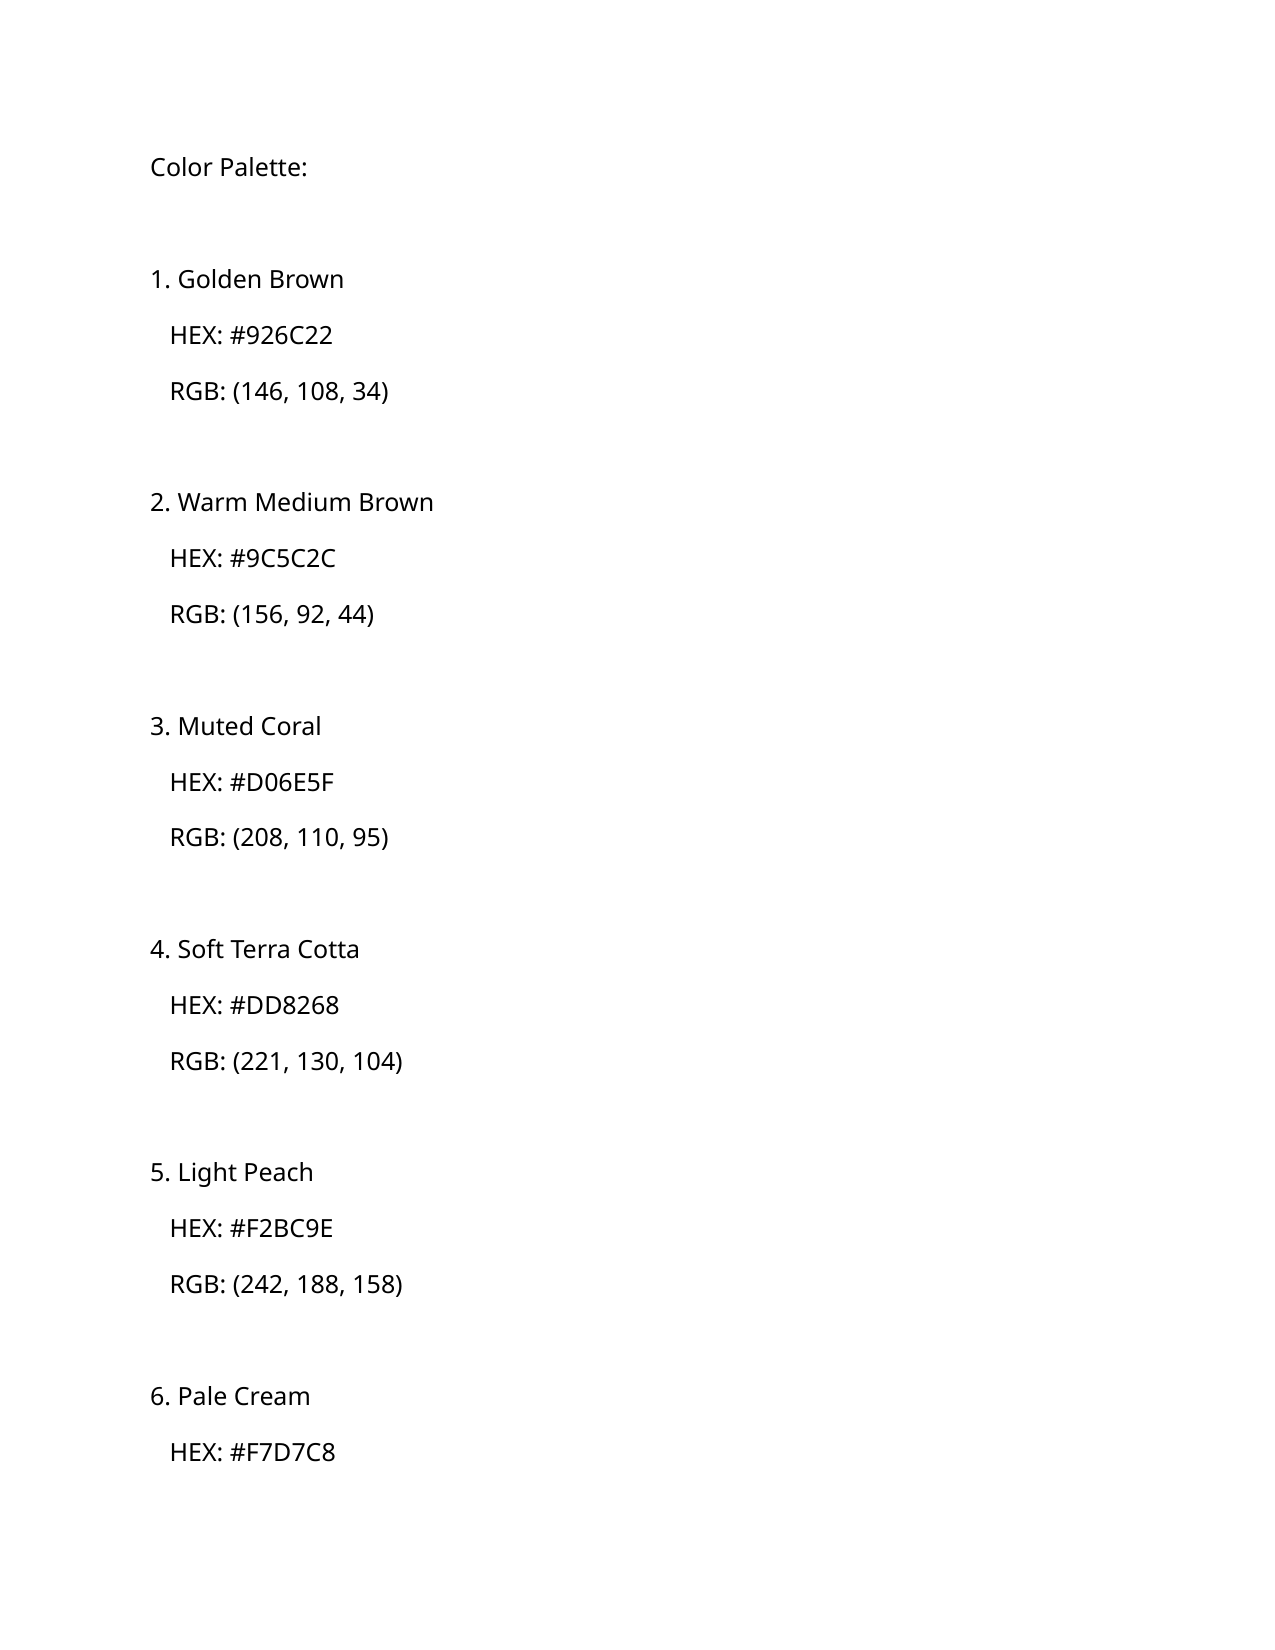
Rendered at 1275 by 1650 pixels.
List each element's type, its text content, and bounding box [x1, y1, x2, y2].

text RGB: (146, 108, 34) [150, 373, 1125, 407]
text HEX: #926C22 [150, 317, 1125, 352]
text HEX: #9C5C2C [150, 541, 1125, 575]
text HEX: #F2BC9E [150, 1211, 1125, 1245]
text HEX: #D06E5F [150, 764, 1125, 798]
text 6. Pale Cream [150, 1378, 1125, 1412]
text 4. Soft Terra Cotta [150, 932, 1125, 966]
text Color Palette: [150, 150, 1125, 184]
text 2. Warm Medium Brown [150, 485, 1125, 519]
text HEX: #DD8268 [150, 987, 1125, 1022]
text RGB: (208, 110, 95) [150, 820, 1125, 854]
text RGB: (221, 130, 104) [150, 1043, 1125, 1077]
text 1. Golden Brown [150, 262, 1125, 296]
text HEX: #F7D7C8 [150, 1434, 1125, 1468]
text RGB: (242, 188, 158) [150, 1267, 1125, 1301]
text 5. Light Peach [150, 1155, 1125, 1189]
text 3. Muted Coral [150, 708, 1125, 742]
text RGB: (156, 92, 44) [150, 597, 1125, 631]
